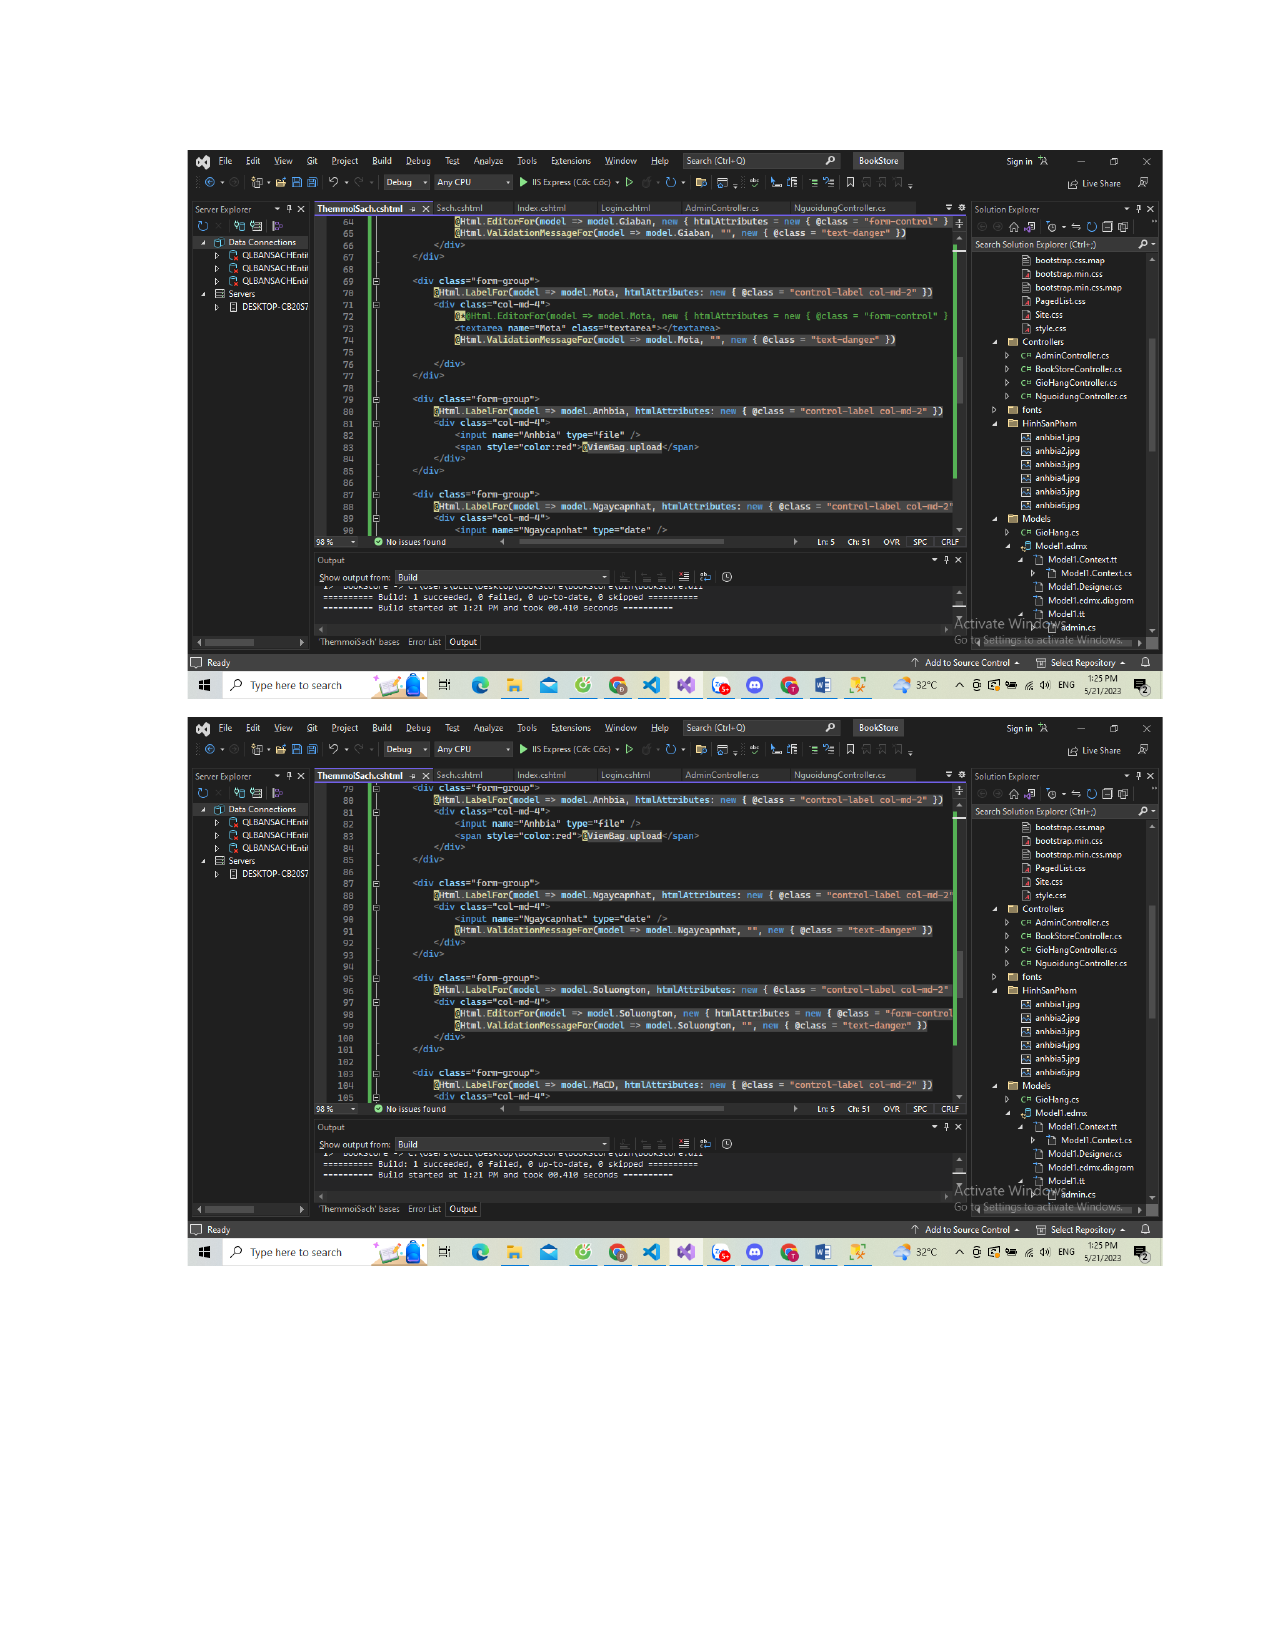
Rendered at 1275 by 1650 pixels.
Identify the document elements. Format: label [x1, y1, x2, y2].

picture [187, 717, 1163, 1266]
picture [187, 150, 1163, 699]
